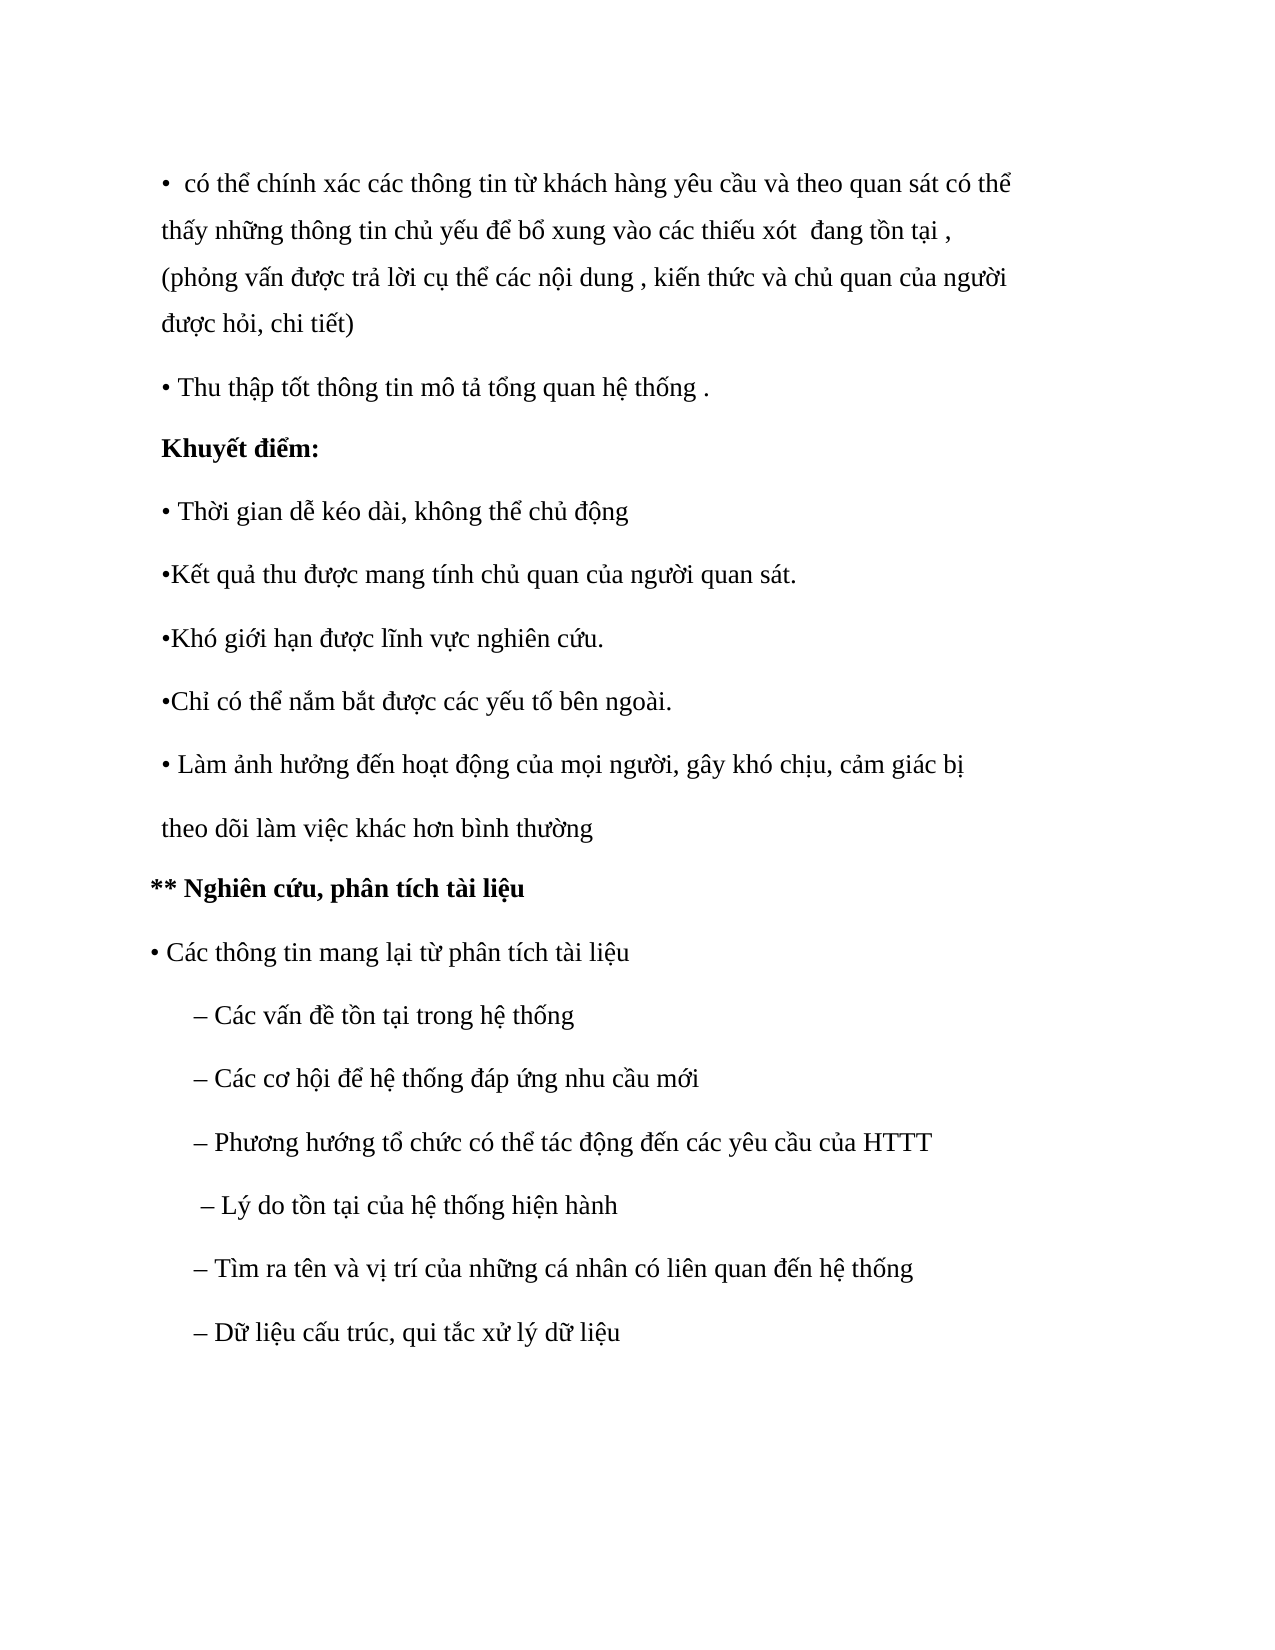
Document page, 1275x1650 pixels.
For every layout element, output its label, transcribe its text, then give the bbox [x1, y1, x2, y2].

text • Các thông tin mang lại từ phân tích tài liệu [150, 936, 1125, 967]
text – Dữ liệu cấu trúc, qui tắc xử lý dữ liệu [150, 1316, 1125, 1347]
text – Tìm ra tên và vị trí của những cá nhân có liên quan đến hệ thống [150, 1253, 1125, 1284]
text – Lý do tồn tại của hệ thống hiện hành [150, 1189, 1125, 1220]
text – Các vấn đề tồn tại trong hệ thống [150, 999, 1125, 1030]
table_cell Khuyết điểm: • Thời gian dễ kéo dài, không thể chủ động •Kết quả thu được mang tính chủ quan của người quan sát. •Khó giới hạn được lĩnh vực nghiên cứu. •Chỉ có thể nắm bắt được các yếu tố bên ngoài. • Làm ảnh hưởng đến hoạt động của mọi người, gây khó chịu, cảm giác bị theo dõi làm việc khác hơn bình thường [150, 432, 1038, 873]
text – Các cơ hội để hệ thống đáp ứng nhu cầu mới [150, 1063, 1125, 1094]
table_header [150, 168, 1038, 432]
text ** Nghiên cứu, phân tích tài liệu [150, 873, 1125, 904]
text – Phương hướng tổ chức có thể tác động đến các yêu cầu của HTTT [150, 1126, 1125, 1157]
